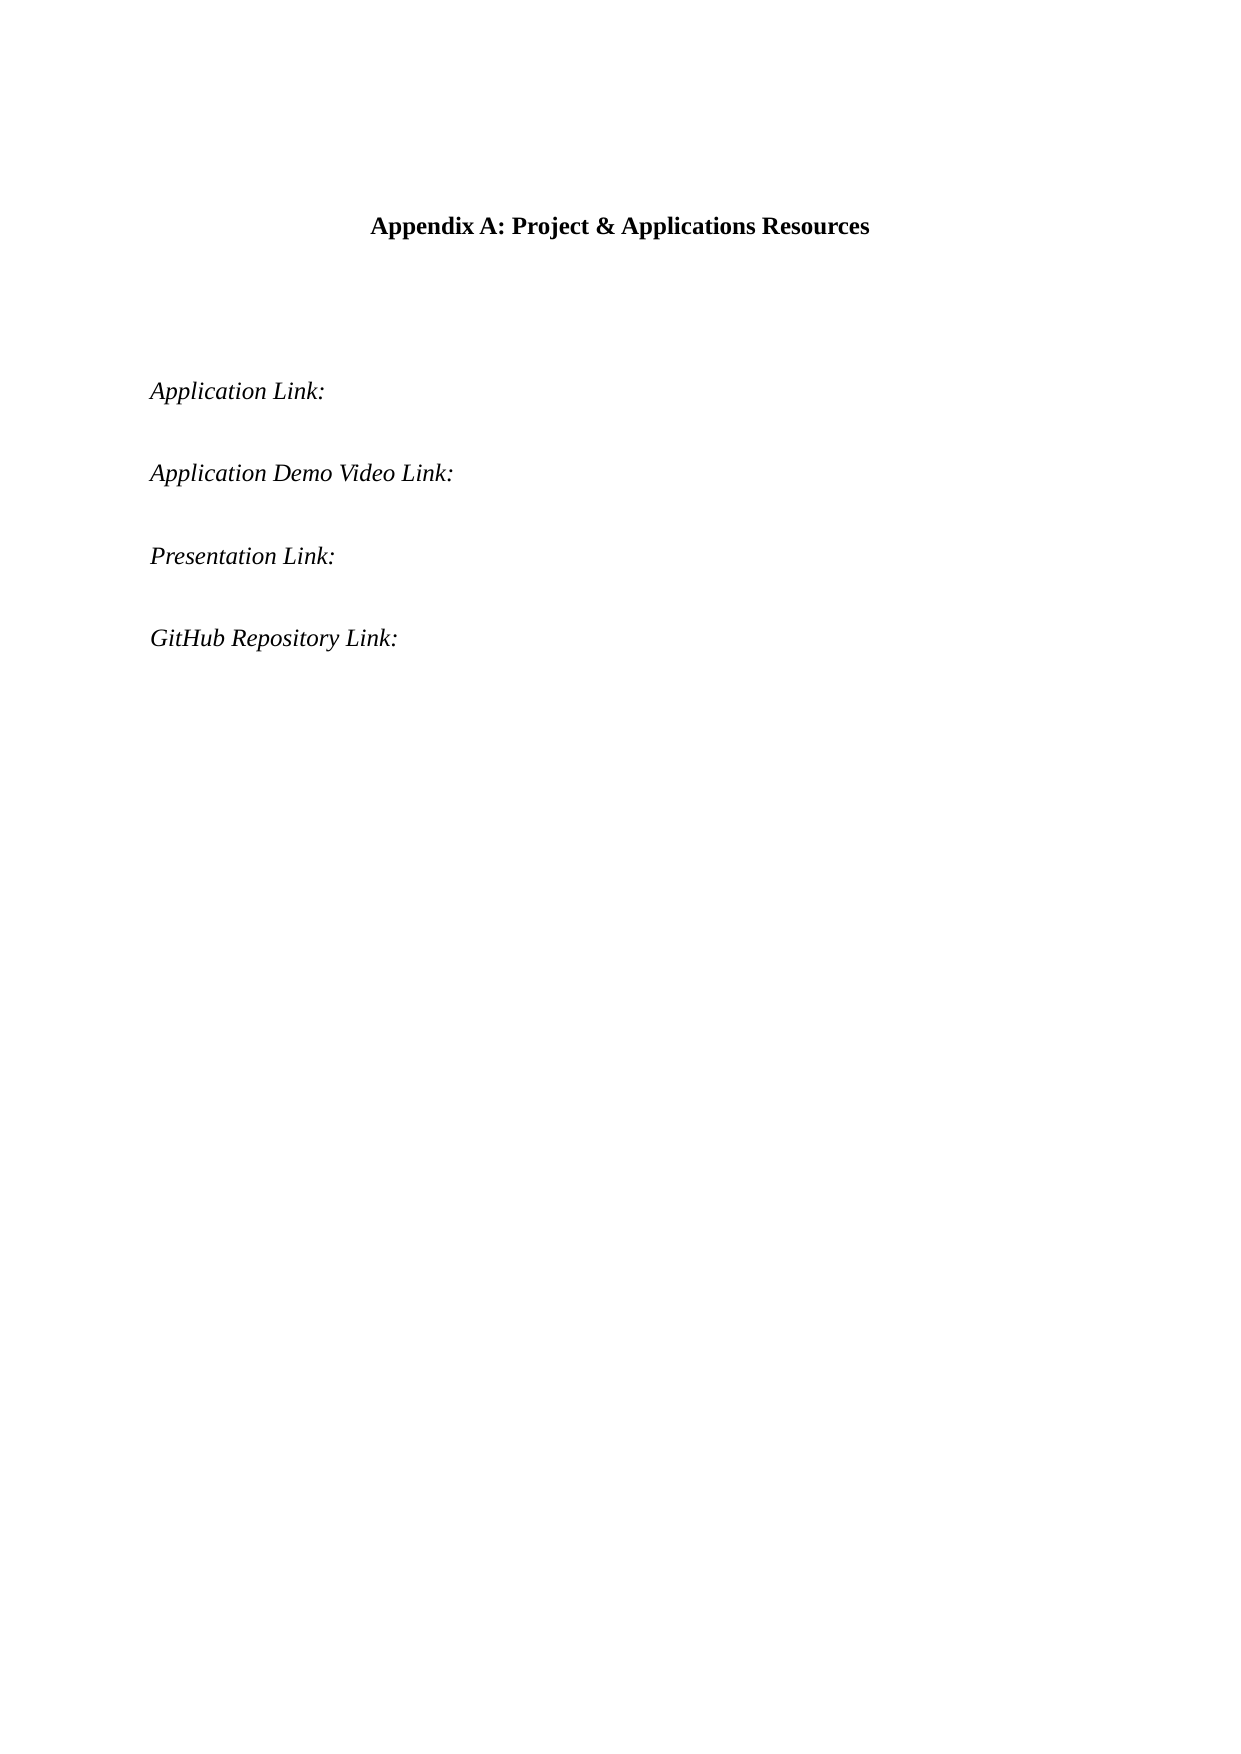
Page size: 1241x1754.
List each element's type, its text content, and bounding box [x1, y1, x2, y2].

text Appendix A: Project & Applications Resources [150, 211, 1090, 240]
text Presentation Link: [150, 541, 1090, 570]
text GitHub Repository Link: [150, 623, 1090, 652]
text Application Link: [150, 376, 1090, 405]
text Application Demo Video Link: [150, 458, 1090, 487]
